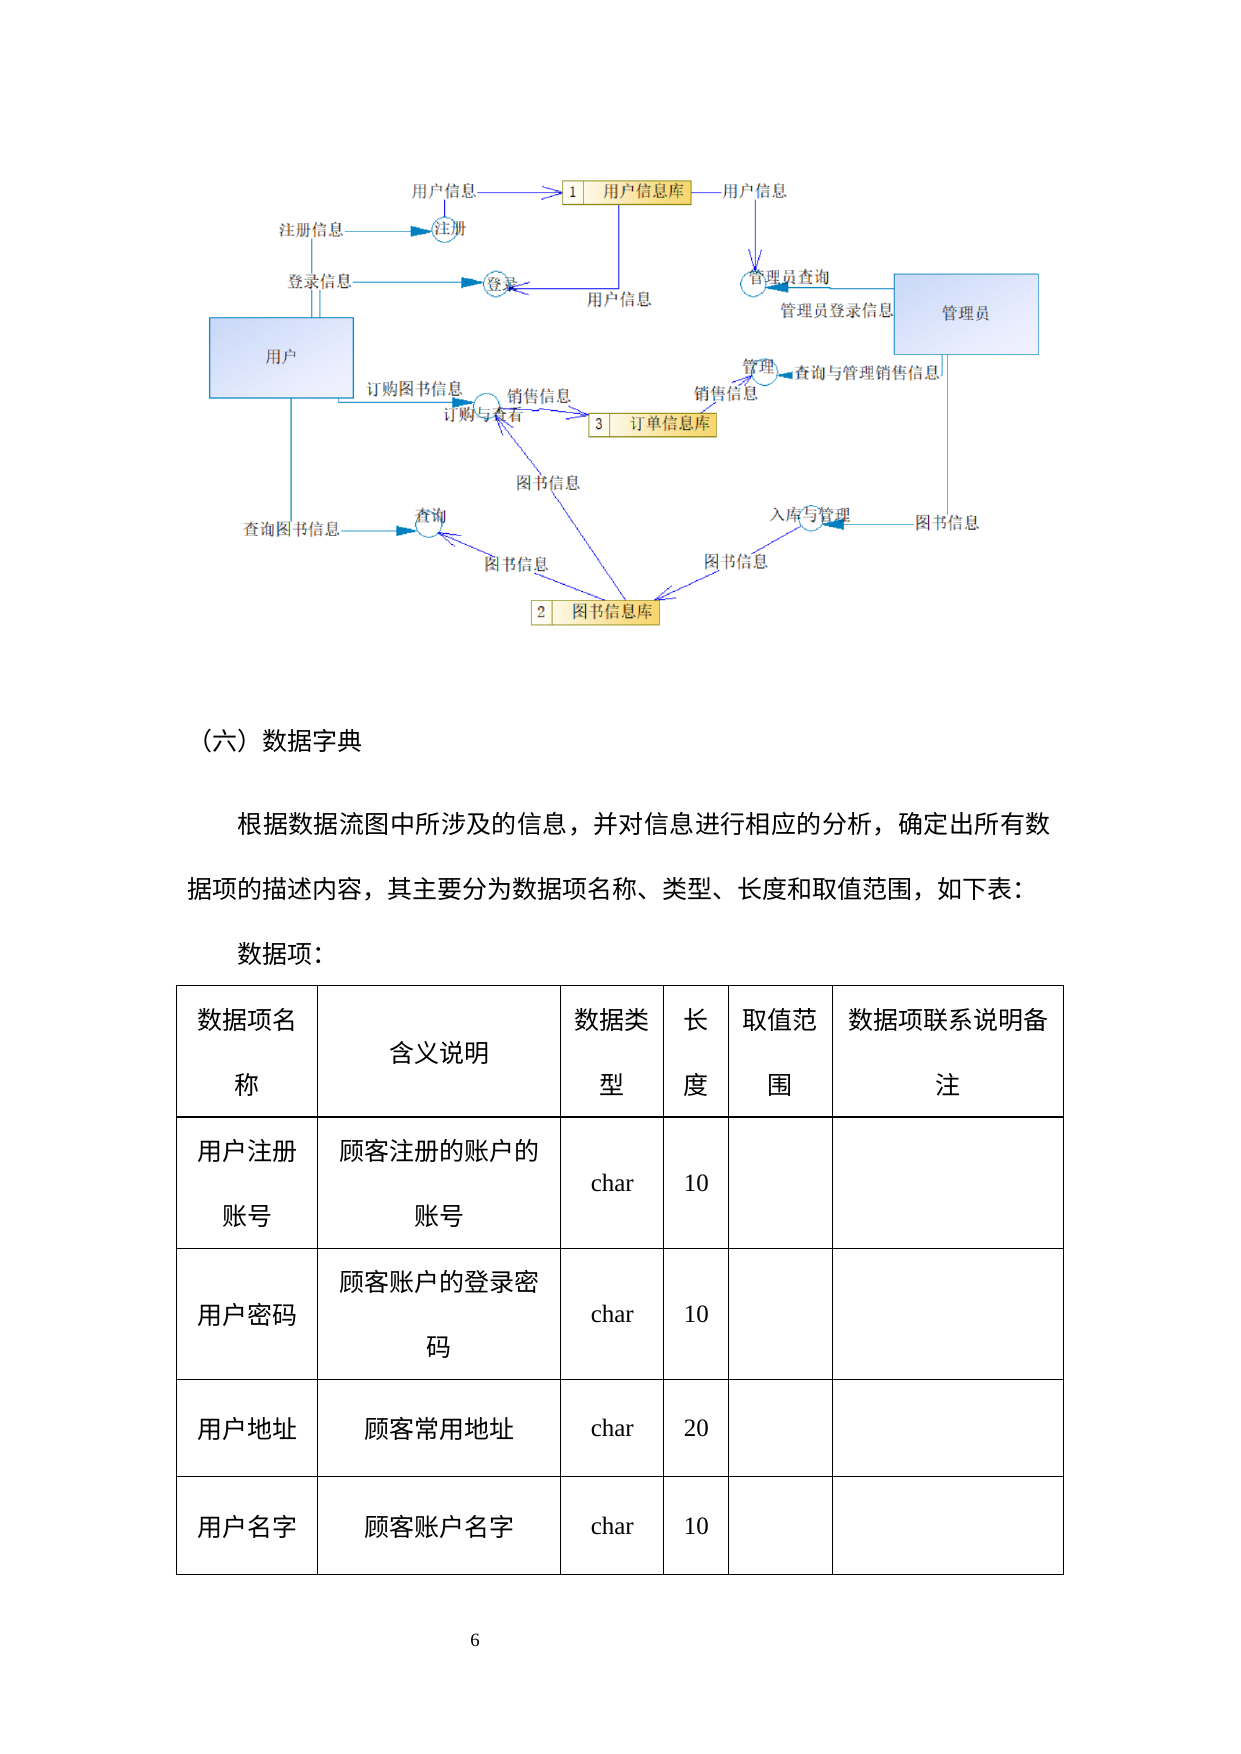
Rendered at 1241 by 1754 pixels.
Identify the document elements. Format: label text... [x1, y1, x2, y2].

table_cell char [561, 1118, 663, 1247]
table_cell 20 [664, 1380, 728, 1476]
table_cell 用户地址 [177, 1380, 317, 1476]
table_cell 10 [664, 1118, 728, 1247]
table_cell 顾客账户名字 [318, 1477, 560, 1573]
table_header 长度 [664, 986, 728, 1116]
table_cell [729, 1380, 832, 1476]
table_cell char [561, 1380, 663, 1476]
table_cell char [561, 1477, 663, 1573]
table_cell 用户名字 [177, 1477, 317, 1573]
table_cell 用户密码 [177, 1249, 317, 1378]
table_header 数据项联系说明备注 [833, 986, 1063, 1116]
table_header 取值范围 [729, 986, 832, 1116]
table_cell [833, 1249, 1063, 1378]
table_cell char [561, 1249, 663, 1378]
table_cell [833, 1380, 1063, 1476]
table_cell 顾客账户的登录密码 [318, 1249, 560, 1378]
table_cell [729, 1477, 832, 1573]
picture [188, 162, 1052, 640]
table_cell 顾客注册的账户的账号 [318, 1118, 560, 1247]
table_cell [729, 1249, 832, 1378]
text 数据项： [187, 920, 1053, 985]
text 根据数据流图中所涉及的信息，并对信息进行相应的分析，确定出所有数据项的描述内容，其主要分为数据项名称、类型、长度和取值范围，如下表： [187, 790, 1053, 920]
table_cell [833, 1477, 1063, 1573]
table_header 含义说明 [318, 986, 560, 1116]
table_cell 用户注册账号 [177, 1118, 317, 1247]
table_header 数据类型 [561, 986, 663, 1116]
table_cell [729, 1118, 832, 1247]
text （六）数据字典 [187, 707, 1053, 772]
table_cell 顾客常用地址 [318, 1380, 560, 1476]
table_cell [833, 1118, 1063, 1247]
table_cell 10 [664, 1249, 728, 1378]
table_header 数据项名称 [177, 986, 317, 1116]
table_cell 10 [664, 1477, 728, 1573]
